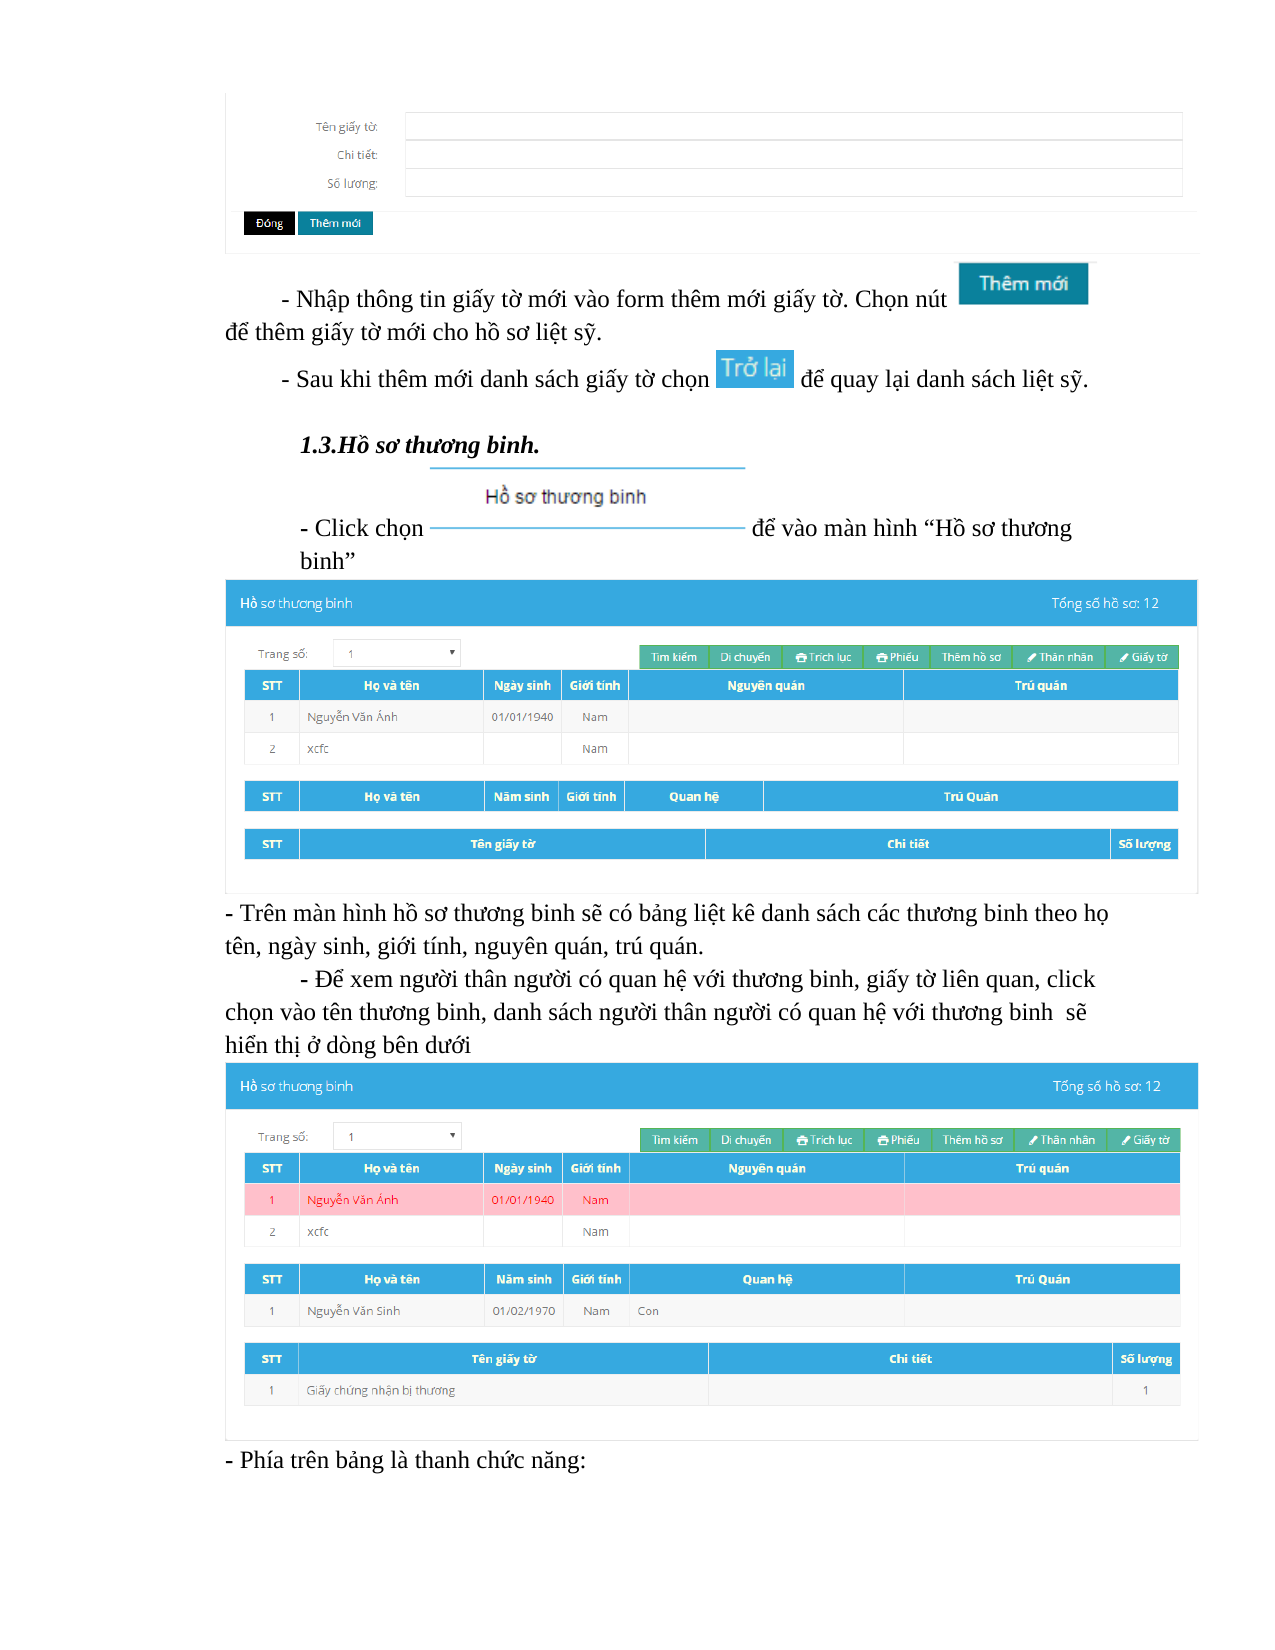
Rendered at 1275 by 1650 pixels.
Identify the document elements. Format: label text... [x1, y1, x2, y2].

picture [953, 257, 1098, 308]
picture [716, 350, 794, 388]
picture [225, 93, 1200, 254]
list - Để xem người thân người có quan hệ với thương binh, giấy tờ liên quan, click chọn vào tên thương binh, danh sách người thân người có quan hệ với thương binh sẽ hiển thị ở dòng bên dưới [225, 964, 1125, 1058]
picture [225, 1062, 1199, 1441]
picture [429, 463, 746, 537]
list - Nhập thông tin giấy tờ mới vào form thêm mới giấy tờ. Chọn nút để thêm giấy tờ mới cho hồ sơ liệt sỹ. [225, 257, 1125, 346]
picture [225, 579, 1199, 894]
list - Phía trên bảng là thanh chức năng: [225, 1441, 1125, 1474]
list - Trên màn hình hồ sơ thương binh sẽ có bảng liệt kê danh sách các thương binh theo họ tên, ngày sinh, giới tính, nguyên quán, trú quán. [225, 894, 1125, 959]
list - Sau khi thêm mới danh sách giấy tờ chọn để quay lại danh sách liệt sỹ. [225, 350, 1125, 393]
list 1.3.Hồ sơ thương binh. [300, 430, 1125, 459]
